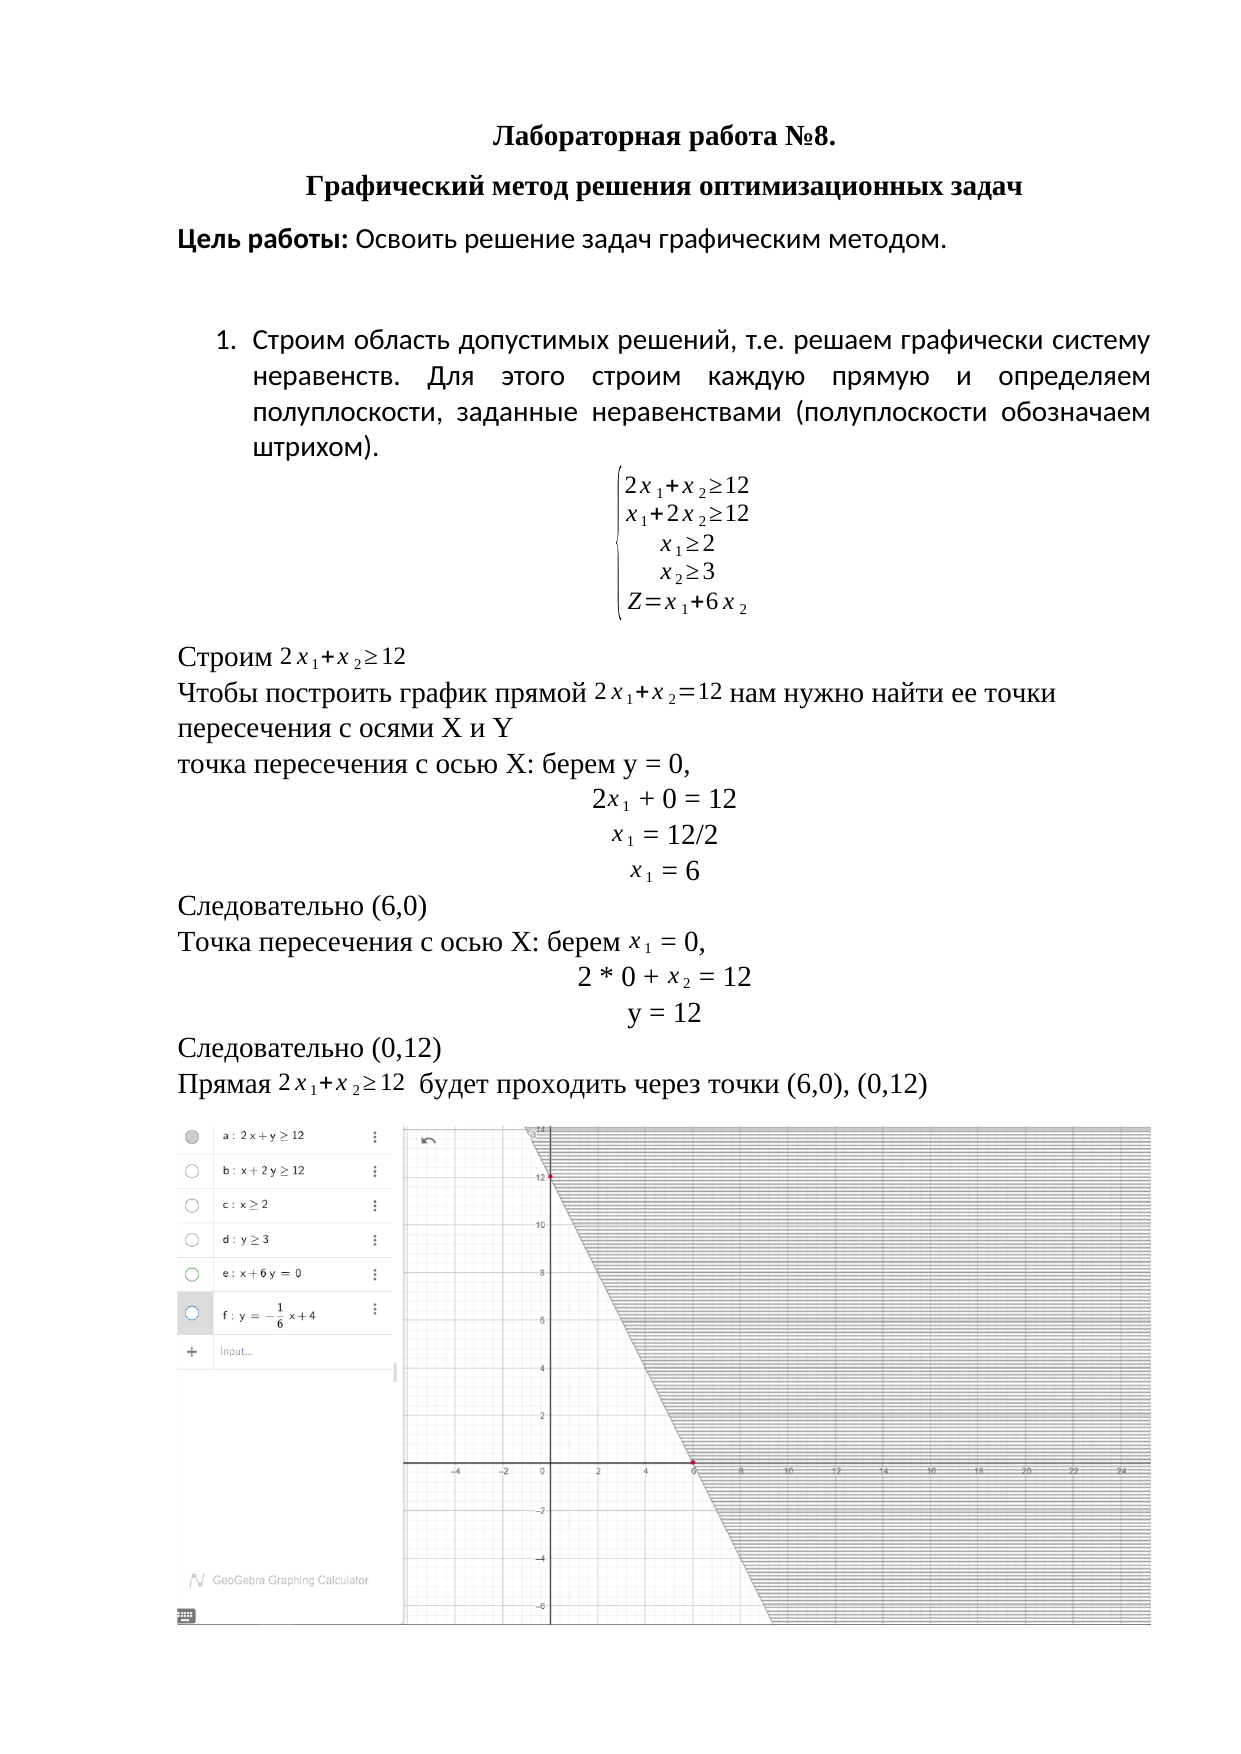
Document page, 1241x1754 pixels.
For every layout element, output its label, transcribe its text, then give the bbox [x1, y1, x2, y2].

text Графический метод решения оптимизационных задач [177, 168, 1152, 202]
text y = 12 [177, 995, 1152, 1028]
text Точка пересечения с осью X: берем = 0, [177, 924, 1152, 957]
text = 12/2 [177, 817, 1152, 851]
text точка пересечения с осью X: берем y = 0, [177, 746, 1152, 779]
text Строим [177, 639, 1152, 673]
text Цель работы: Освоить решение задач графическим методом. [177, 221, 1152, 256]
text 2 * 0 + = 12 [177, 959, 1152, 993]
text Следовательно (0,12) [177, 1030, 1152, 1064]
picture [177, 1126, 1151, 1625]
list Строим область допустимых решений, т.е. решаем графически систему неравенств. Для этого строим каждую прямую и определяем полуплоскости, заданные неравенствами (полуплоскости обозначаем штрихом). [215, 321, 1152, 464]
text 2 + 0 = 12 [177, 782, 1152, 815]
subtitle Лабораторная работа №8. [177, 118, 1152, 152]
text Чтобы построить график прямой нам нужно найти ее точки пересечения с осями X и Y [177, 675, 1152, 744]
text Прямая будет проходить через точки (6,0), (0,12) [177, 1066, 1152, 1099]
text = 6 [177, 853, 1152, 886]
text Следовательно (6,0) [177, 888, 1152, 922]
